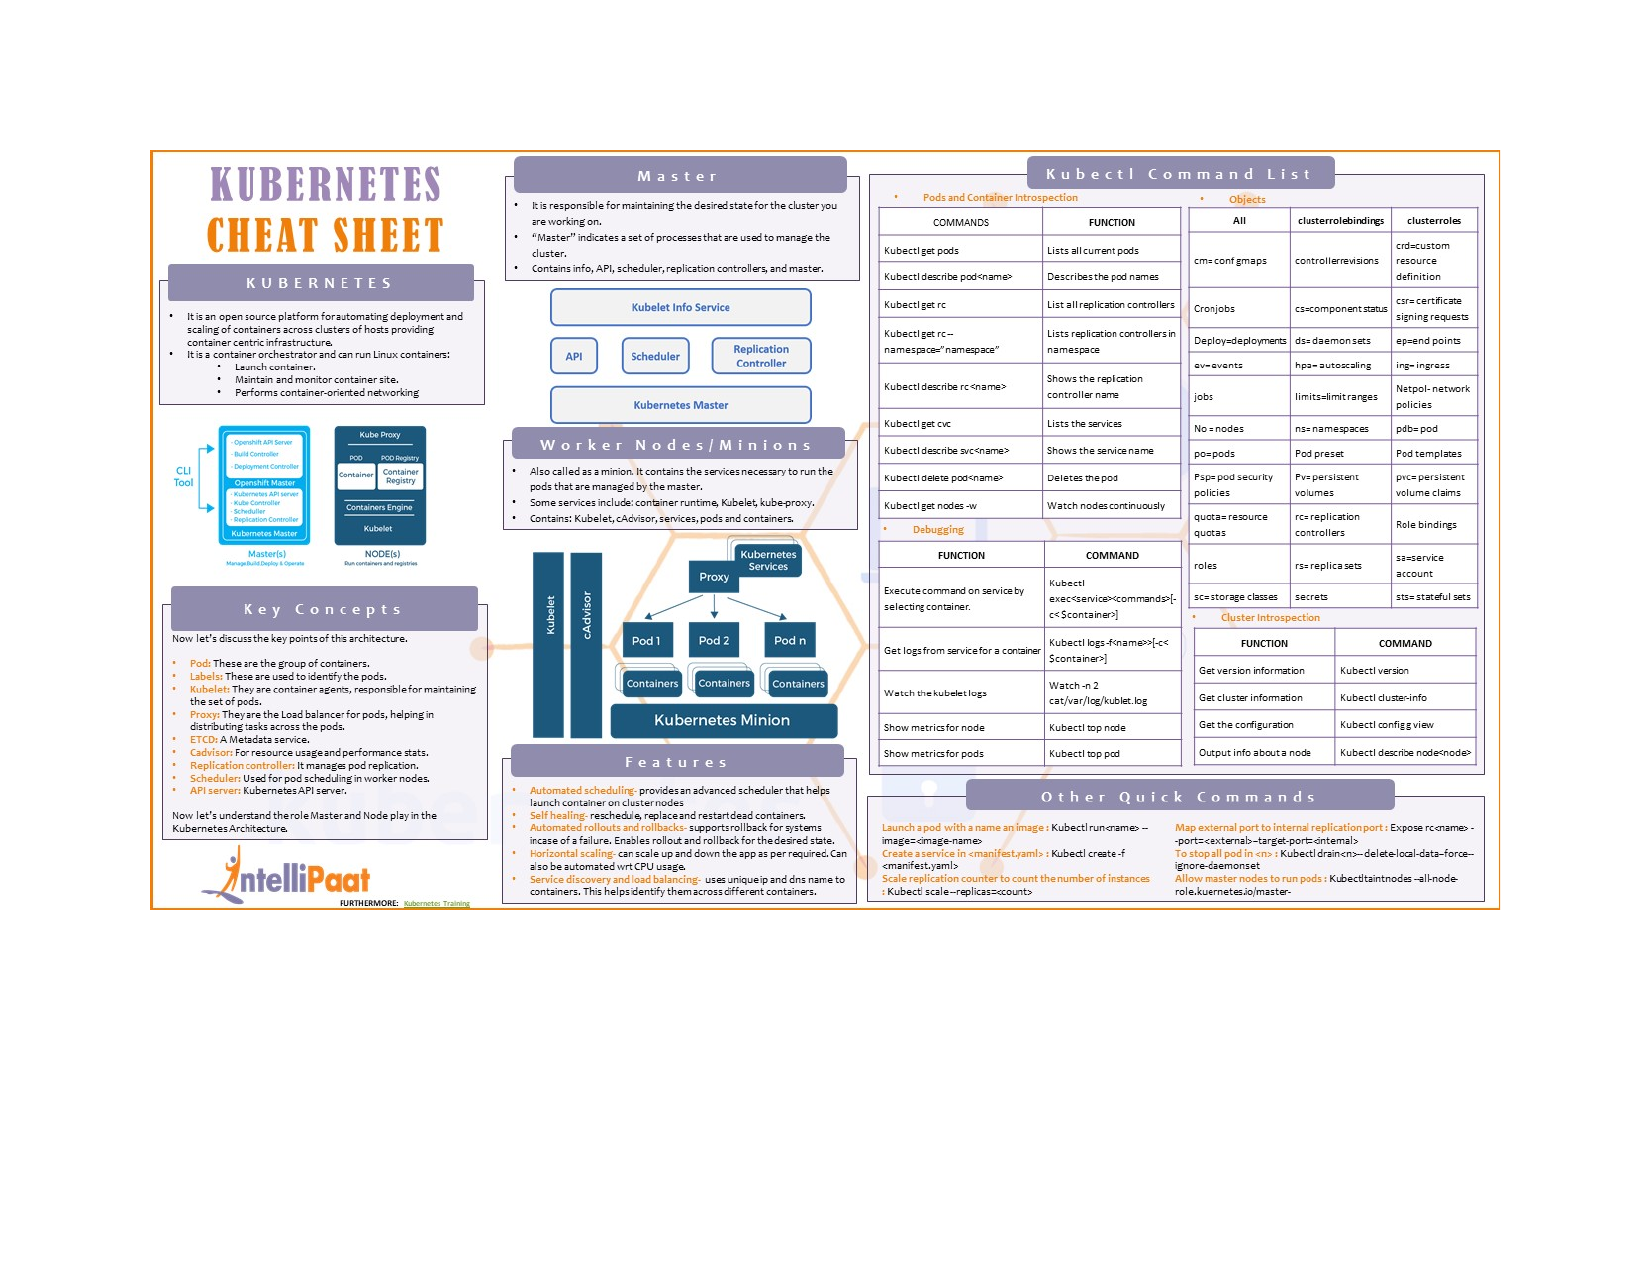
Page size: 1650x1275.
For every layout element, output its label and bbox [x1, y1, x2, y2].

picture [150, 150, 1500, 910]
